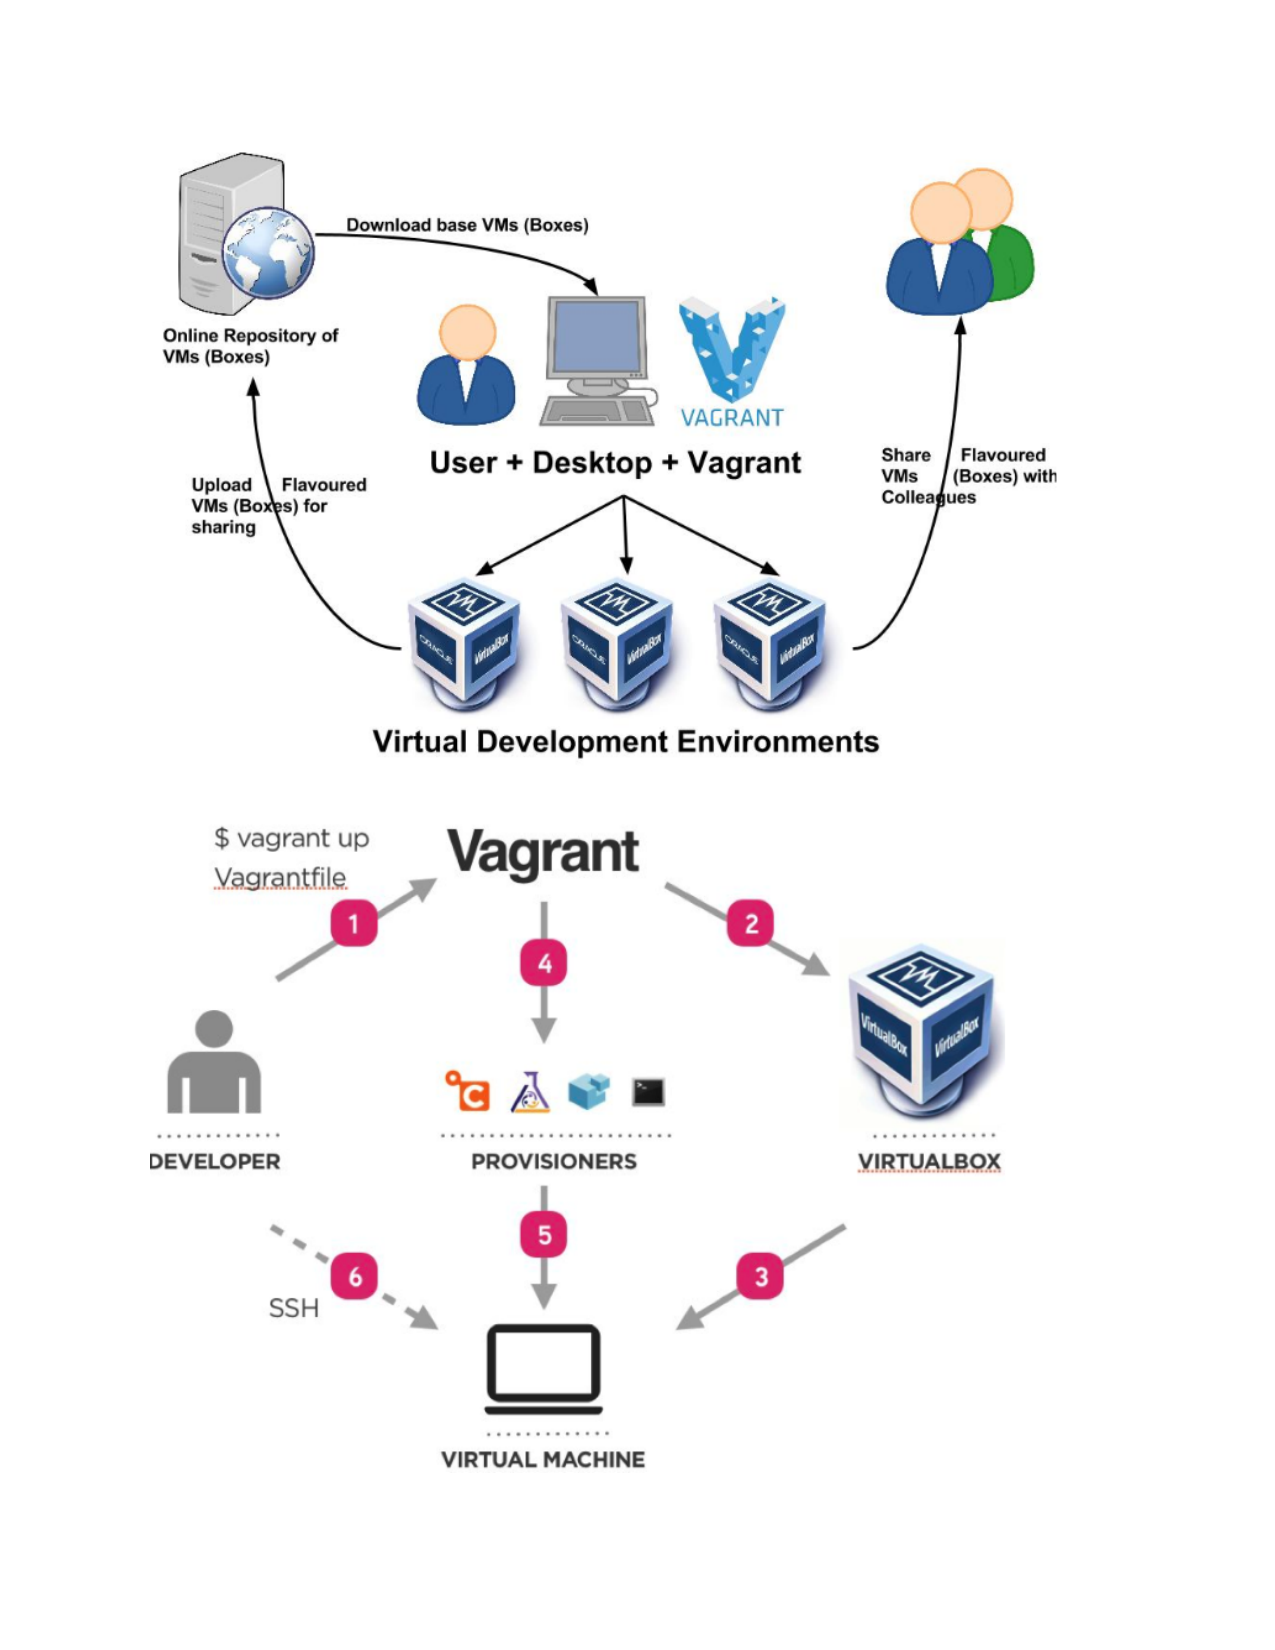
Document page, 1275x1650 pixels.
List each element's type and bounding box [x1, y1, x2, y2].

picture [150, 150, 1057, 782]
picture [150, 821, 1005, 1473]
